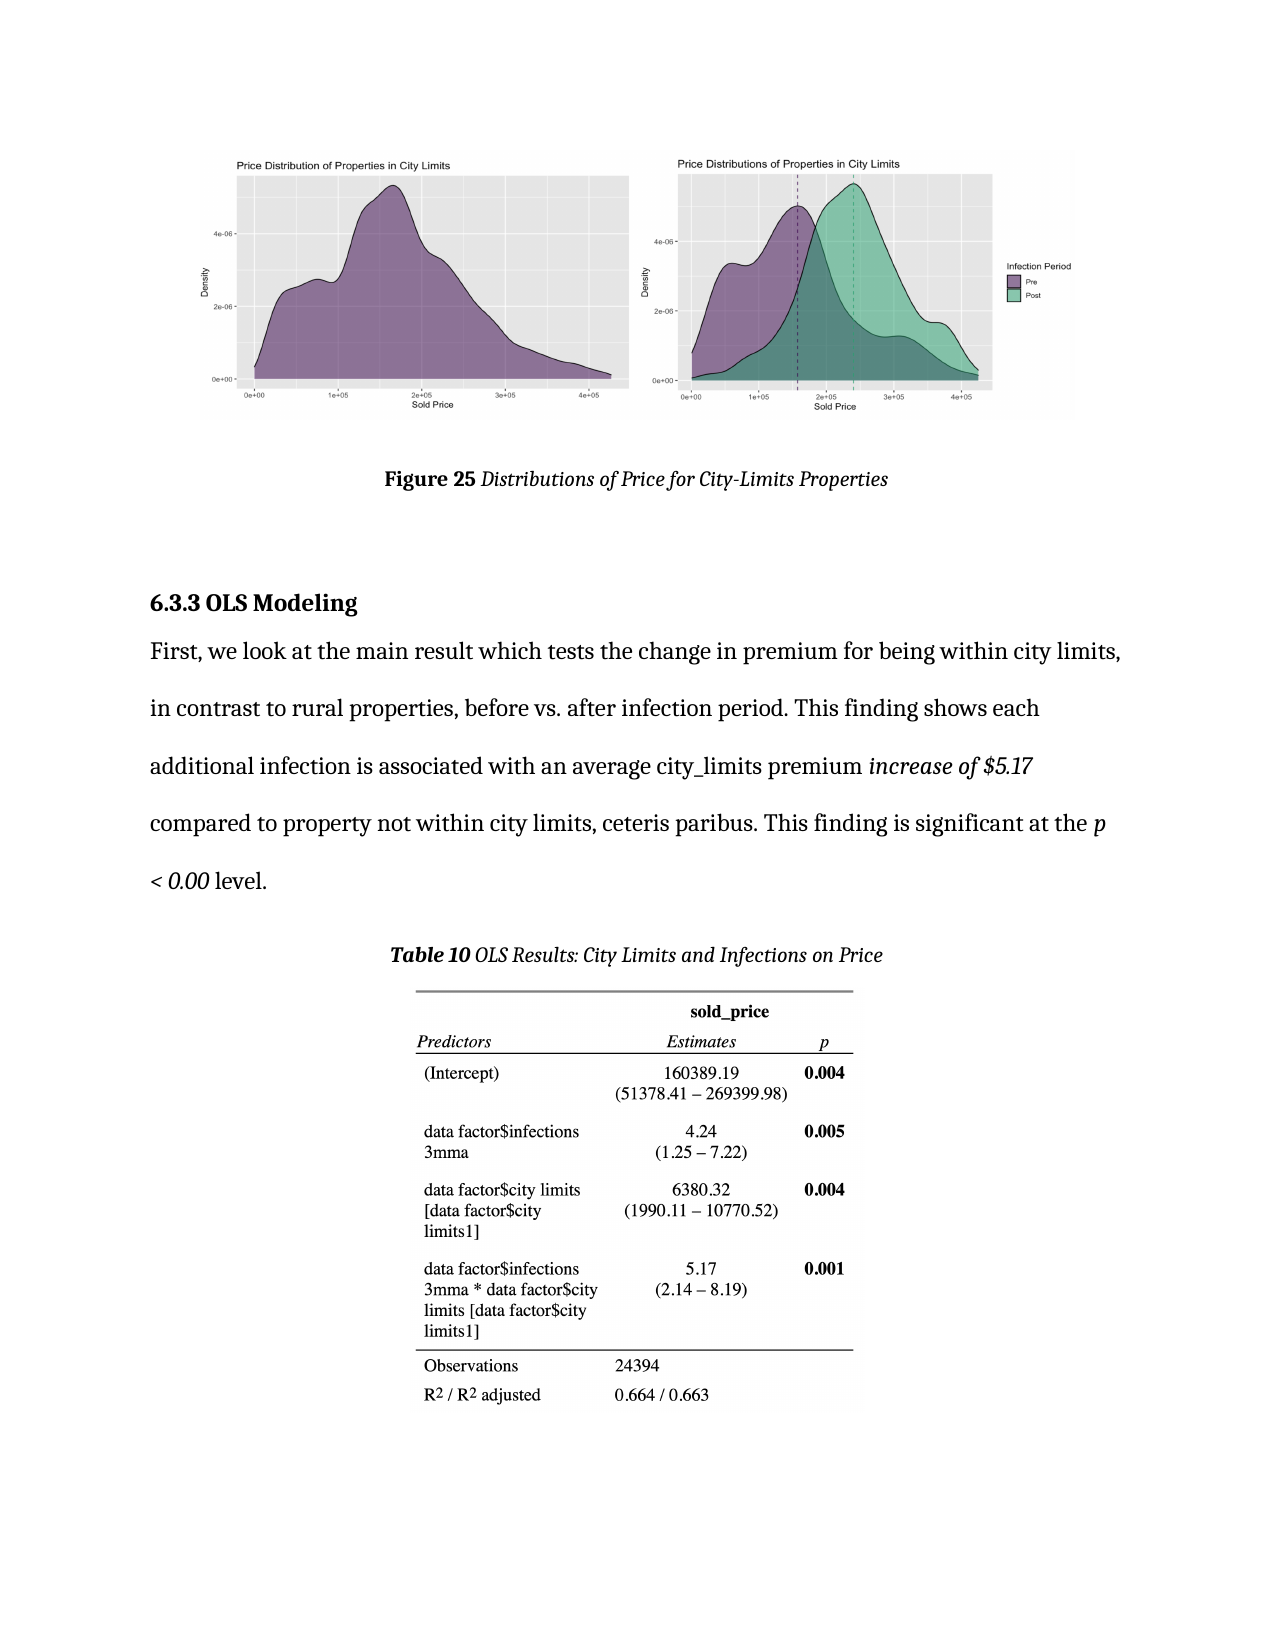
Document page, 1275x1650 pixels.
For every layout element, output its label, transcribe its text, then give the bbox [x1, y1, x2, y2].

picture [200, 150, 1075, 420]
text Figure 25 Distributions of Price for City-Limits Properties [150, 467, 1125, 492]
picture [410, 987, 865, 1413]
text Table 10 OLS Results: City Limits and Infections on Price [150, 943, 1125, 968]
subtitle 6.3.3 OLS Modeling [150, 589, 1125, 618]
text First, we look at the main result which tests the change in premium for being within city limits, in contrast to rural properties, before vs. after infection period. This finding shows each additional infection is associated with an average city_limits premium increase of $5.17 compared to property not within city limits, ceteris paribus. This finding is significant at the p < 0.00 level. [150, 637, 1125, 896]
